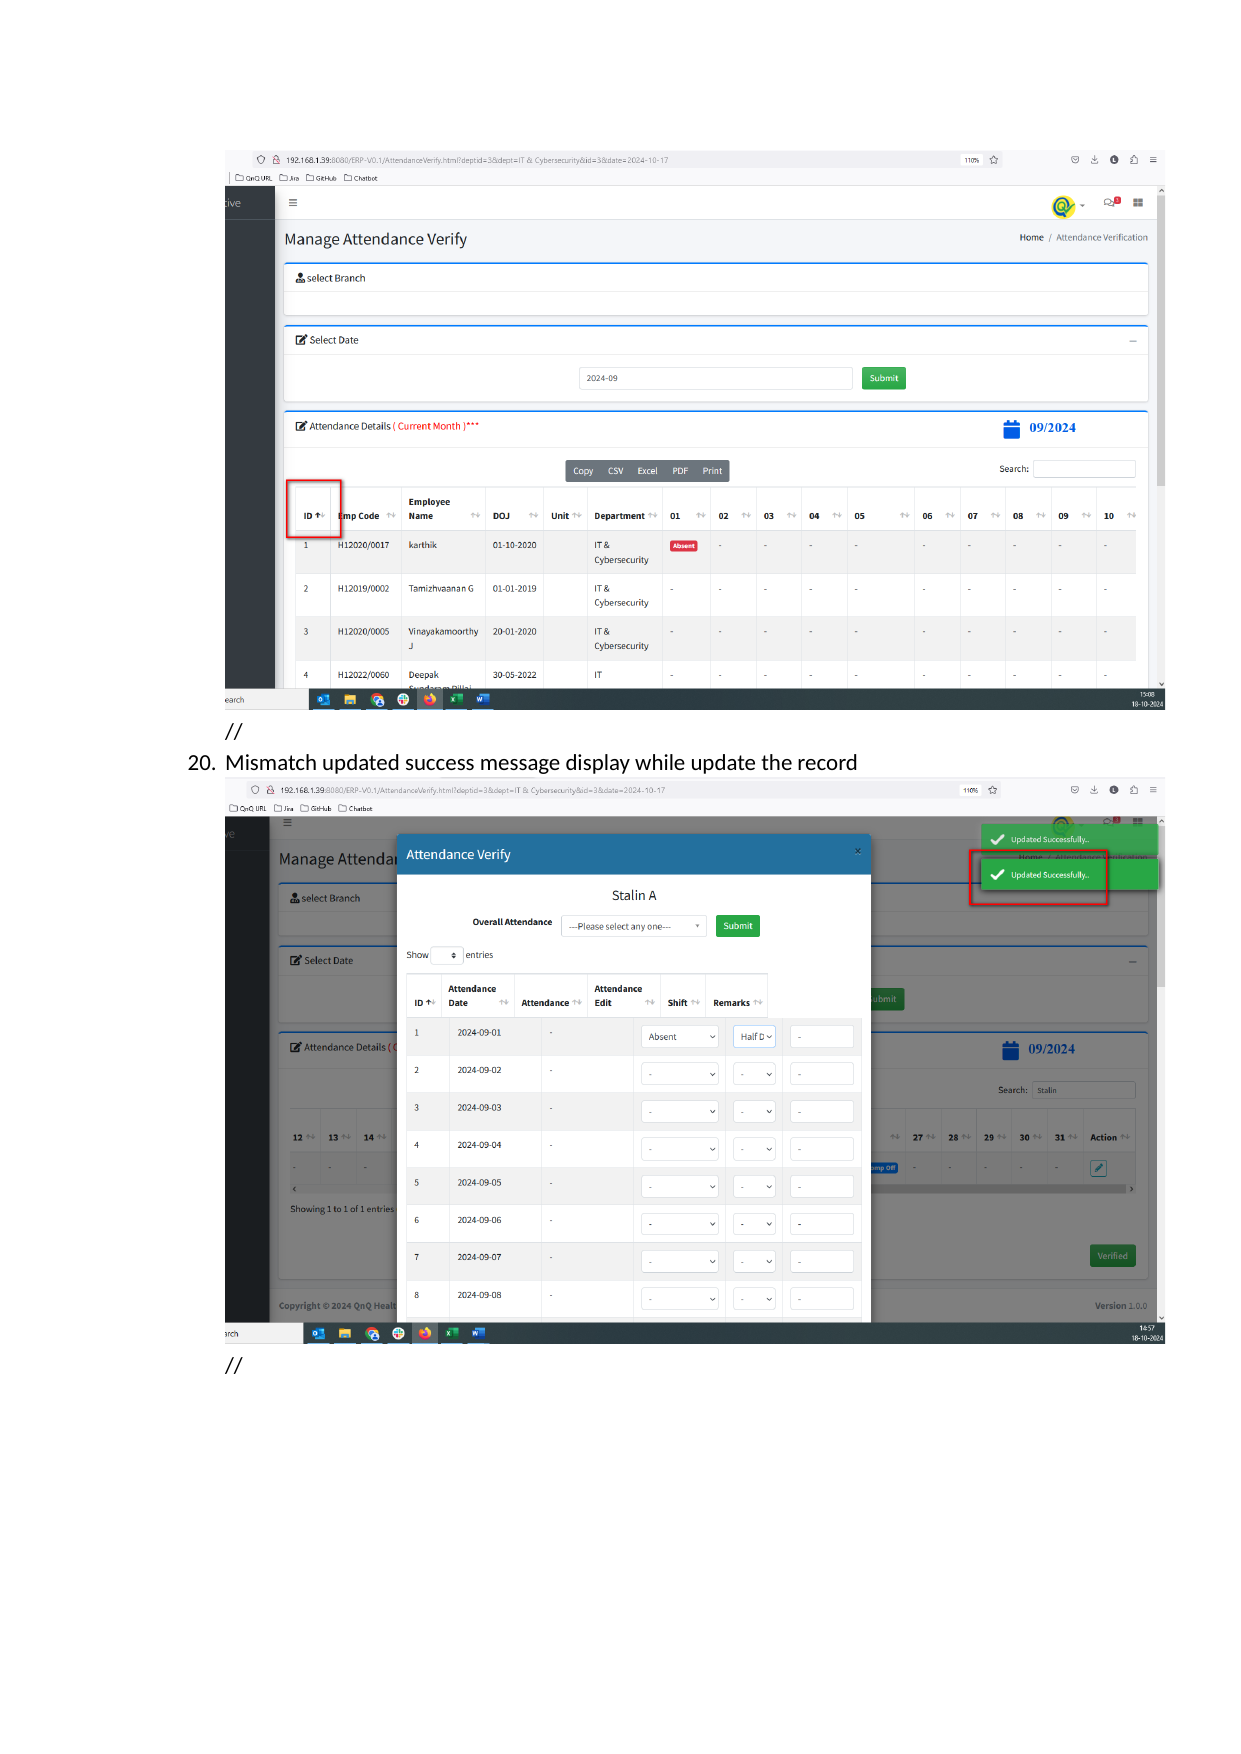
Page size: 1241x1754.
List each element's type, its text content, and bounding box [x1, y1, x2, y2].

picture [225, 150, 1166, 710]
picture [225, 777, 1166, 1344]
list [187, 150, 1090, 746]
